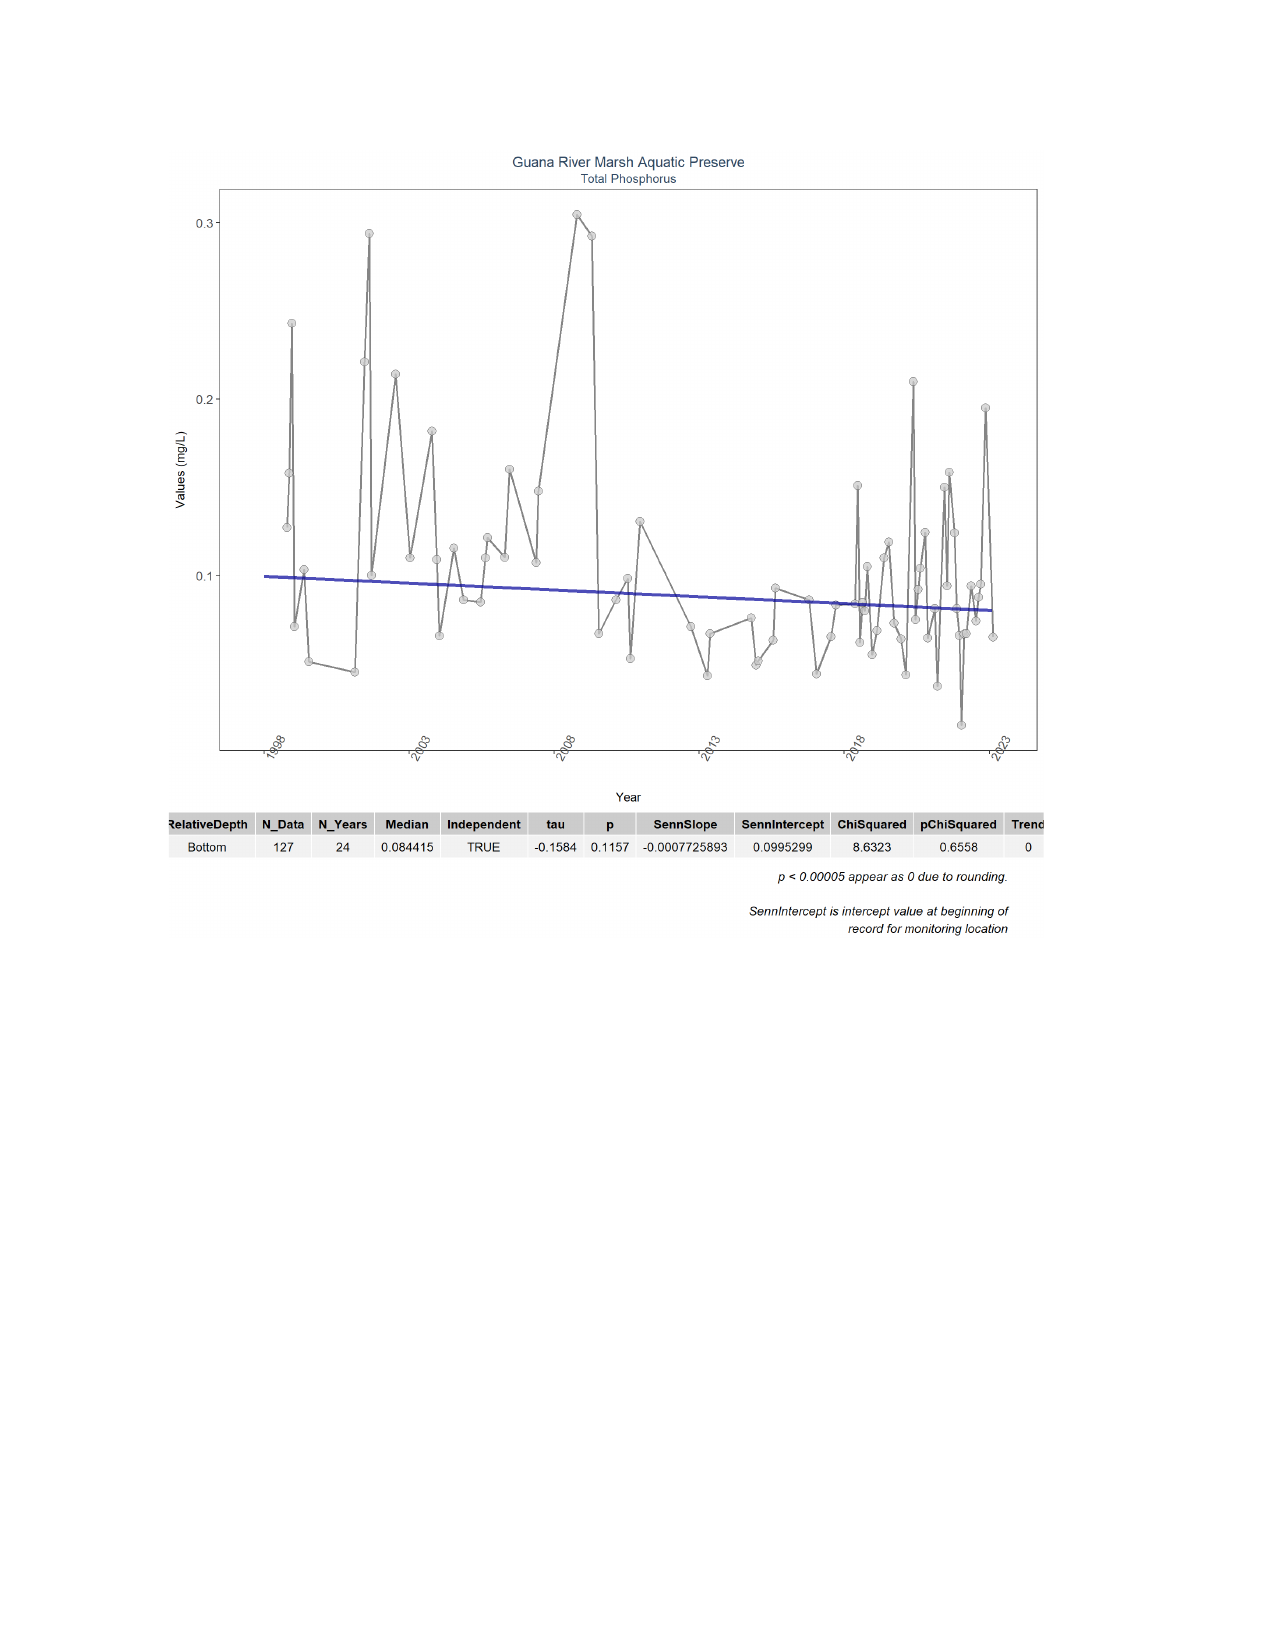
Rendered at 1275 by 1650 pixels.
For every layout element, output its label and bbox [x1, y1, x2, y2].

picture [168, 150, 1044, 938]
